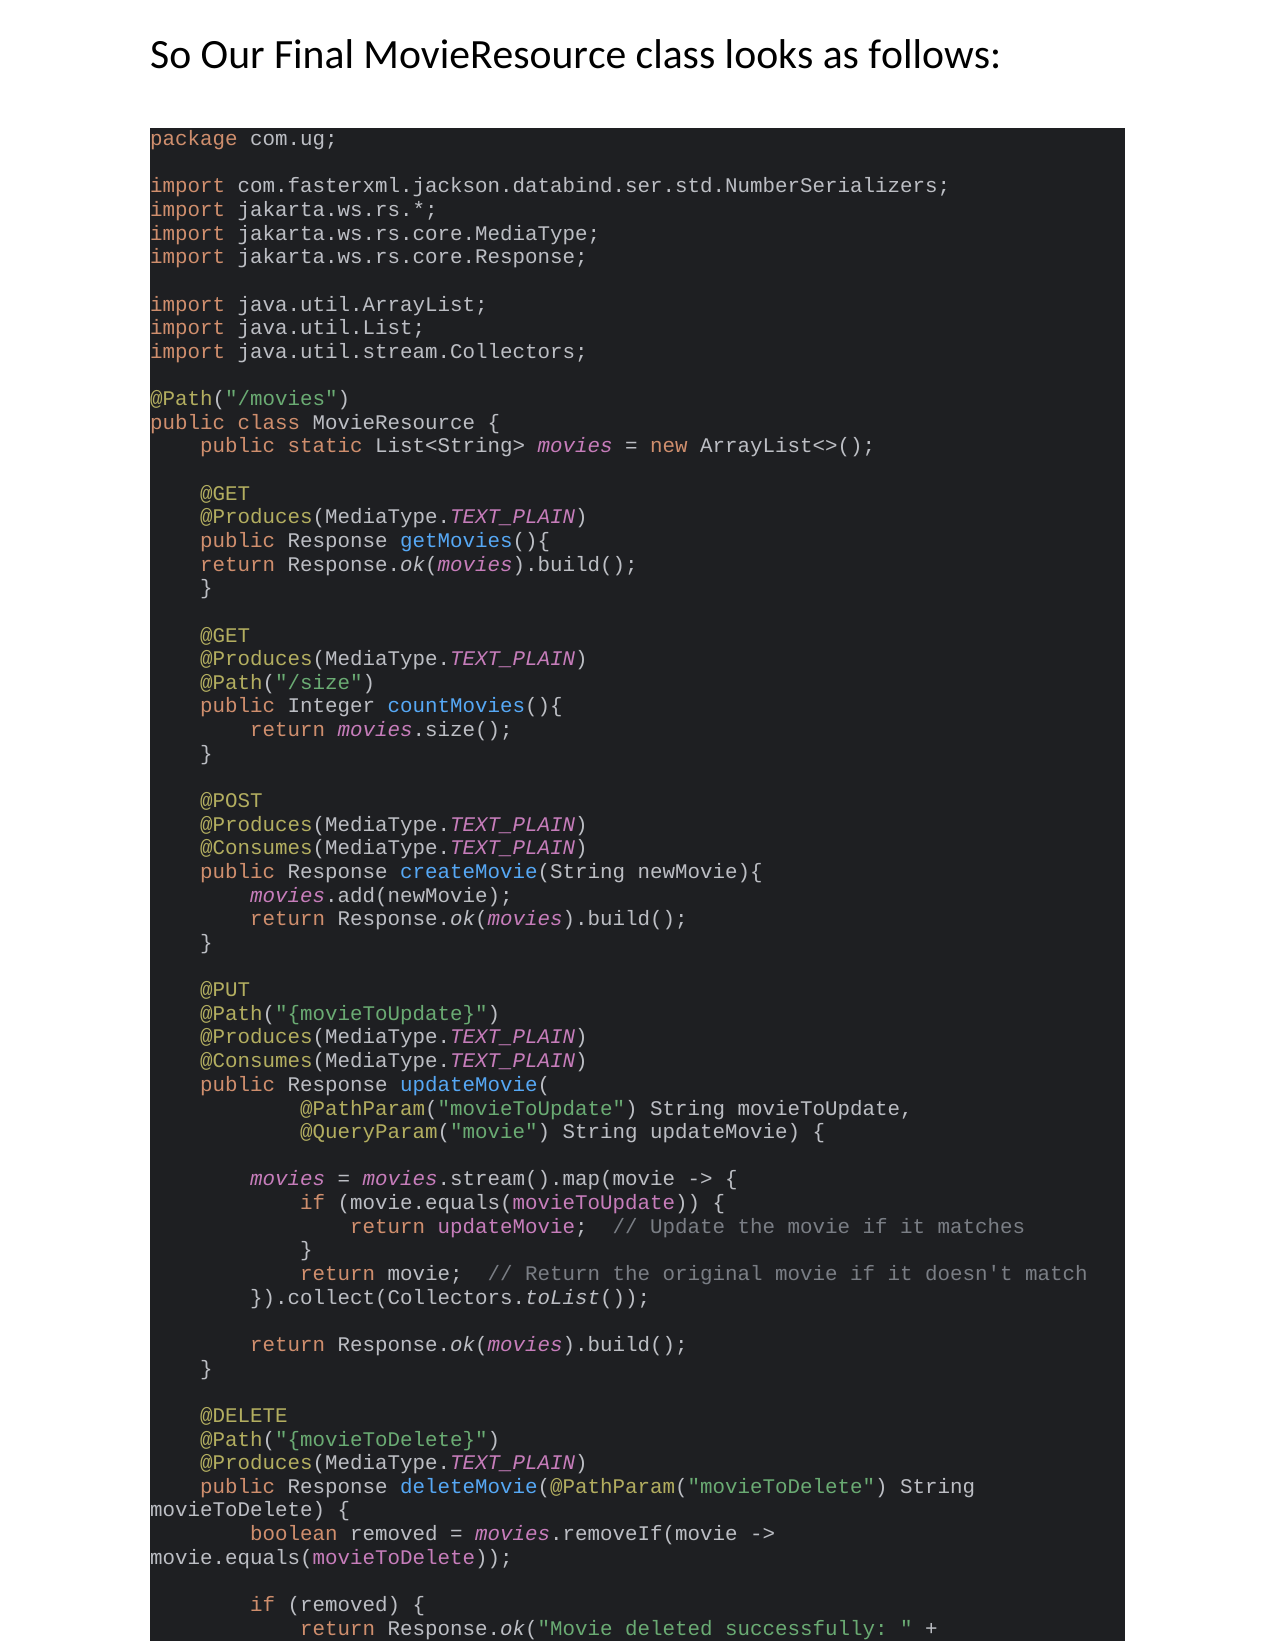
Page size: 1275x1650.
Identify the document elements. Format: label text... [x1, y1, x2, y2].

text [150, 128, 1125, 1641]
text So Our Final MovieResource class looks as follows: [150, 28, 1125, 109]
